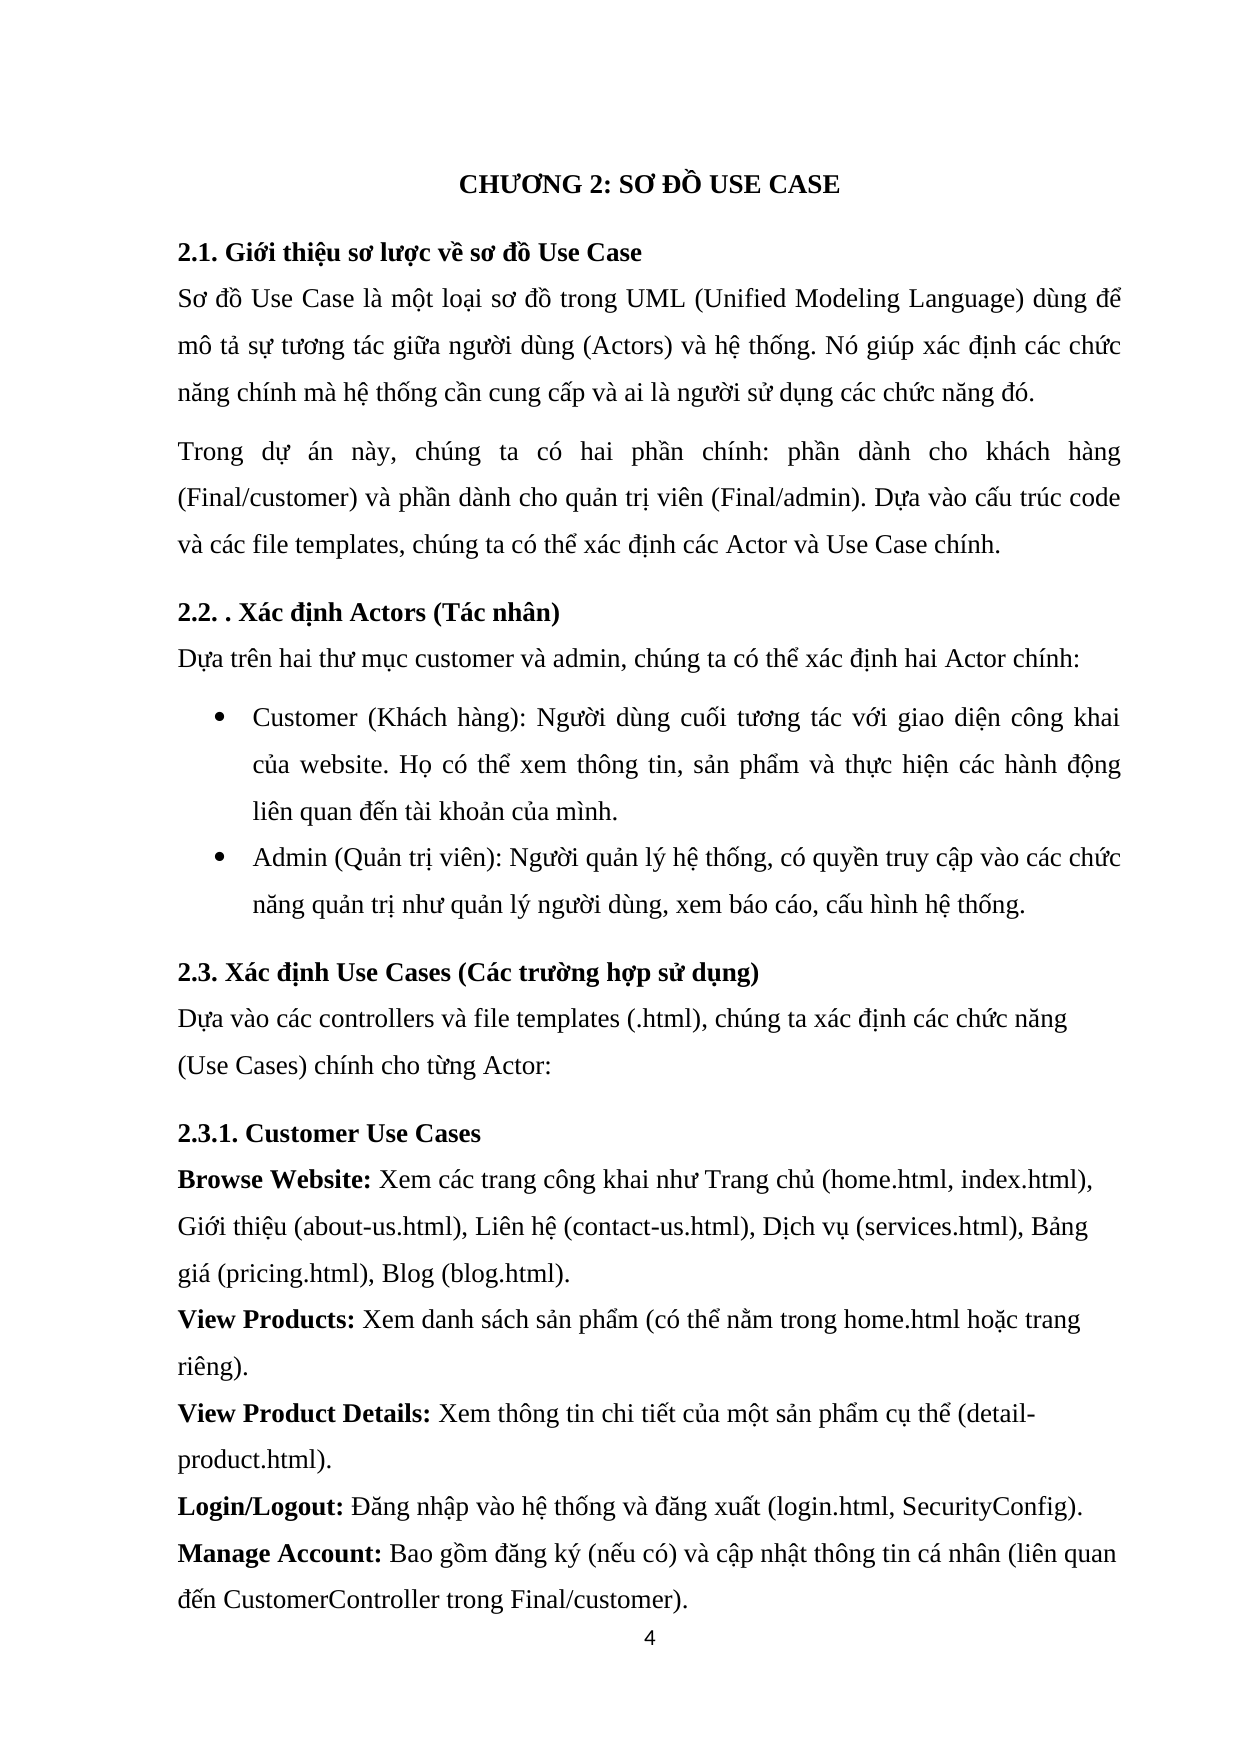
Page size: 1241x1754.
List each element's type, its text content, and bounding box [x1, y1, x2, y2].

subtitle 2.3.1. Customer Use Cases [177, 1117, 1122, 1148]
text Dựa vào các controllers và file templates (.html), chúng ta xác định các chức năng (Use Cases) chính cho từng Actor: [177, 1002, 1122, 1080]
subtitle 2.1. Giới thiệu sơ lược về sơ đồ Use Case [177, 236, 1122, 267]
text Browse Website: Xem các trang công khai như Trang chủ (home.html, index.html), Giới thiệu (about-us.html), Liên hệ (contact-us.html), Dịch vụ (services.html), Bảng giá (pricing.html), Blog (blog.html). [177, 1163, 1122, 1288]
text Login/Logout: Đăng nhập vào hệ thống và đăng xuất (login.html, SecurityConfig). [177, 1490, 1122, 1521]
subtitle CHƯƠNG 2: SƠ ĐỒ USE CASE [177, 168, 1122, 199]
text Sơ đồ Use Case là một loại sơ đồ trong UML (Unified Modeling Language) dùng để mô tả sự tương tác giữa người dùng (Actors) và hệ thống. Nó giúp xác định các chức năng chính mà hệ thống cần cung cấp và ai là người sử dụng các chức năng đó. [177, 282, 1122, 407]
text Manage Account: Bao gồm đăng ký (nếu có) và cập nhật thông tin cá nhân (liên quan đến CustomerController trong Final/customer). [177, 1537, 1122, 1614]
text Trong dự án này, chúng ta có hai phần chính: phần dành cho khách hàng (Final/customer) và phần dành cho quản trị viên (Final/admin). Dựa vào cấu trúc code và các file templates, chúng ta có thể xác định các Actor và Use Case chính. [177, 435, 1122, 559]
list Admin (Quản trị viên): Người quản lý hệ thống, có quyền truy cập vào các chức năng quản trị như quản lý người dùng, xem báo cáo, cấu hình hệ thống. [215, 842, 1122, 919]
list Customer (Khách hàng): Người dùng cuối tương tác với giao diện công khai của website. Họ có thể xem thông tin, sản phẩm và thực hiện các hành động liên quan đến tài khoản của mình. [215, 701, 1122, 826]
subtitle 2.3. Xác định Use Cases (Các trường hợp sử dụng) [177, 956, 1122, 987]
text View Product Details: Xem thông tin chi tiết của một sản phẩm cụ thể (detail-product.html). [177, 1397, 1122, 1474]
text View Products: Xem danh sách sản phẩm (có thể nằm trong home.html hoặc trang riêng). [177, 1303, 1122, 1381]
text Dựa trên hai thư mục customer và admin, chúng ta có thể xác định hai Actor chính: [177, 642, 1122, 673]
subtitle 2.2. . Xác định Actors (Tác nhân) [177, 596, 1122, 627]
